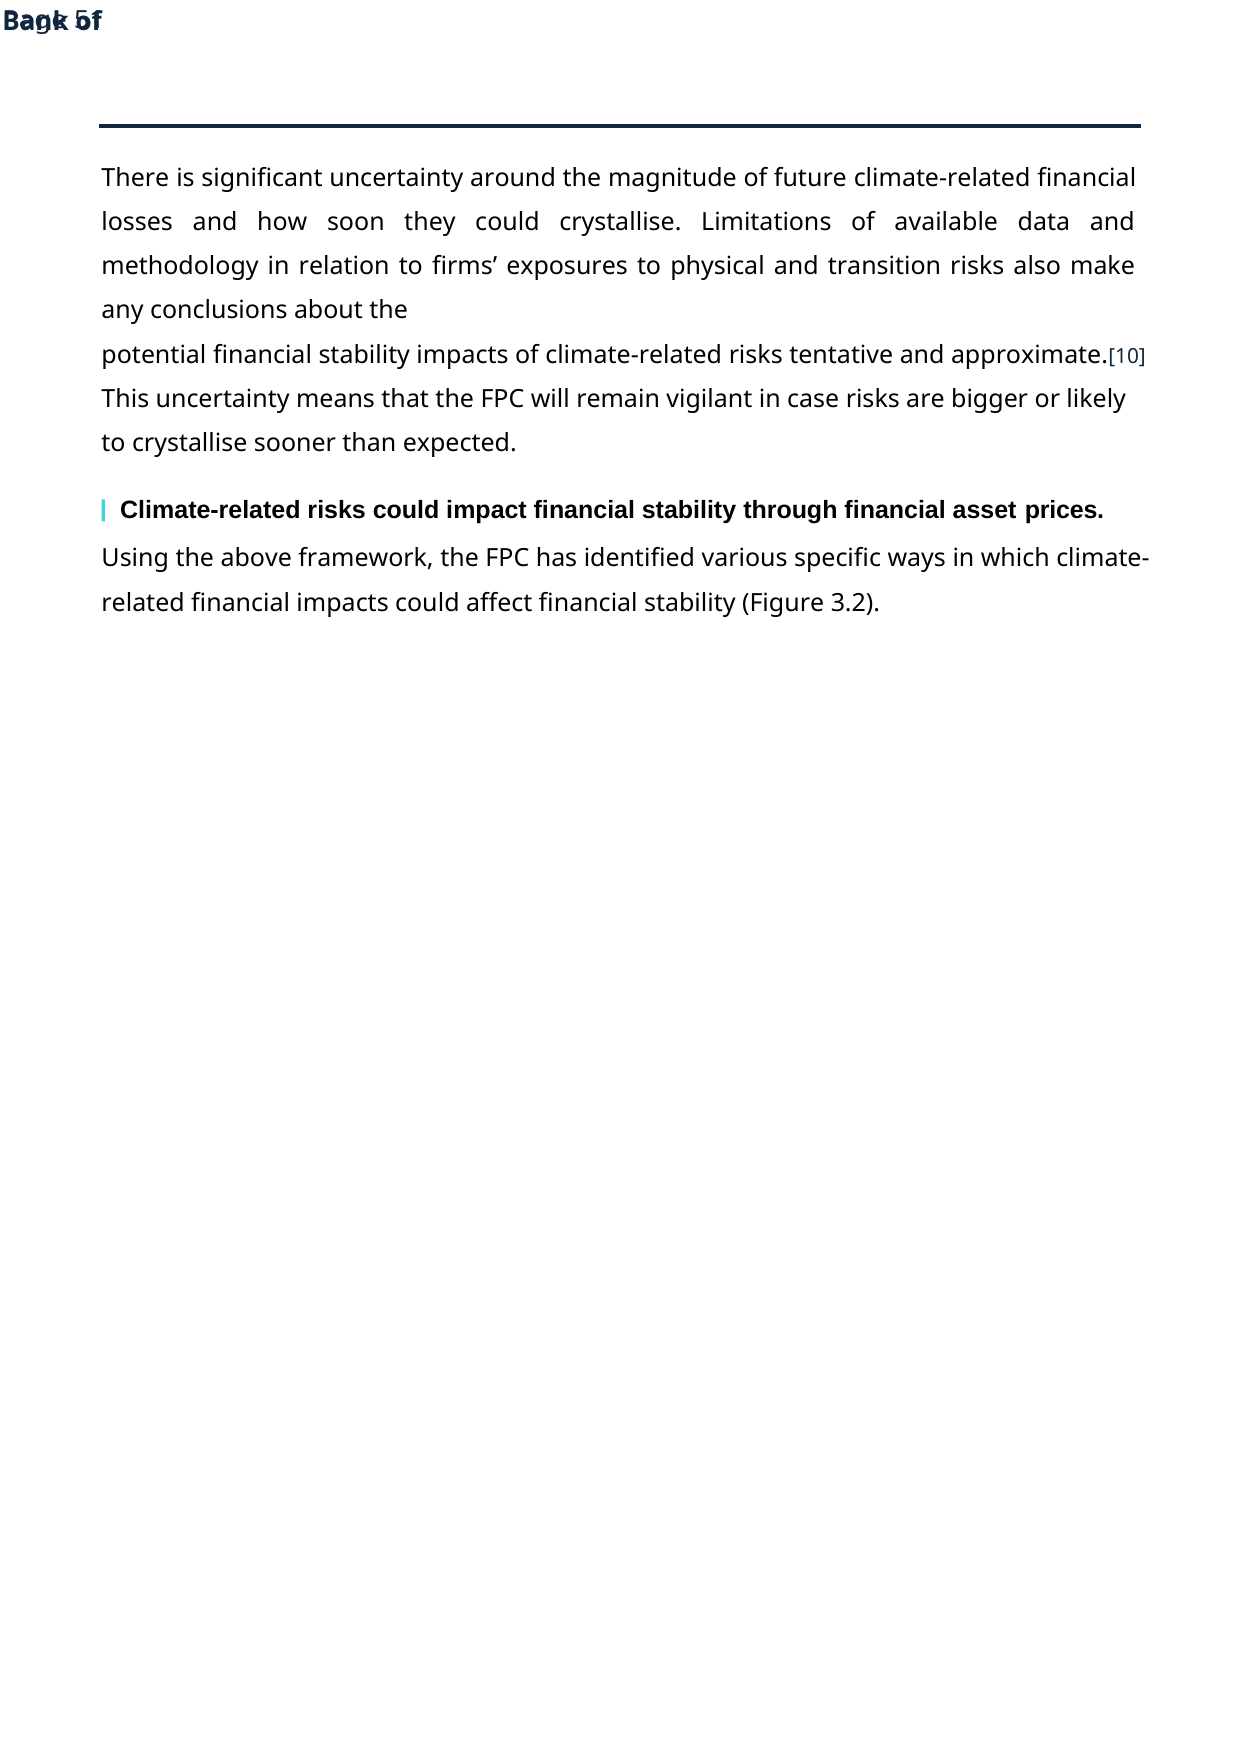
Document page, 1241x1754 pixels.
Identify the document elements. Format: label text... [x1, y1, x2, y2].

subtitle Climate-related risks could impact financial stability through financial asset prices. [101, 495, 1152, 523]
text There is significant uncertainty around the magnitude of future climate-related financial losses and how soon they could crystallise. Limitations of available data and methodology in relation to firms’ exposures to physical and transition risks also make any conclusions about the [101, 159, 1136, 326]
text Using the above framework, the FPC has identified various specific ways in which climate- related financial impacts could affect financial stability (Figure 3.2). [101, 540, 1152, 618]
text potential financial stability impacts of climate-related risks tentative and approximate.[10] This uncertainty means that the FPC will remain vigilant in case risks are bigger or likely to crystallise sooner than expected. [101, 337, 1152, 459]
